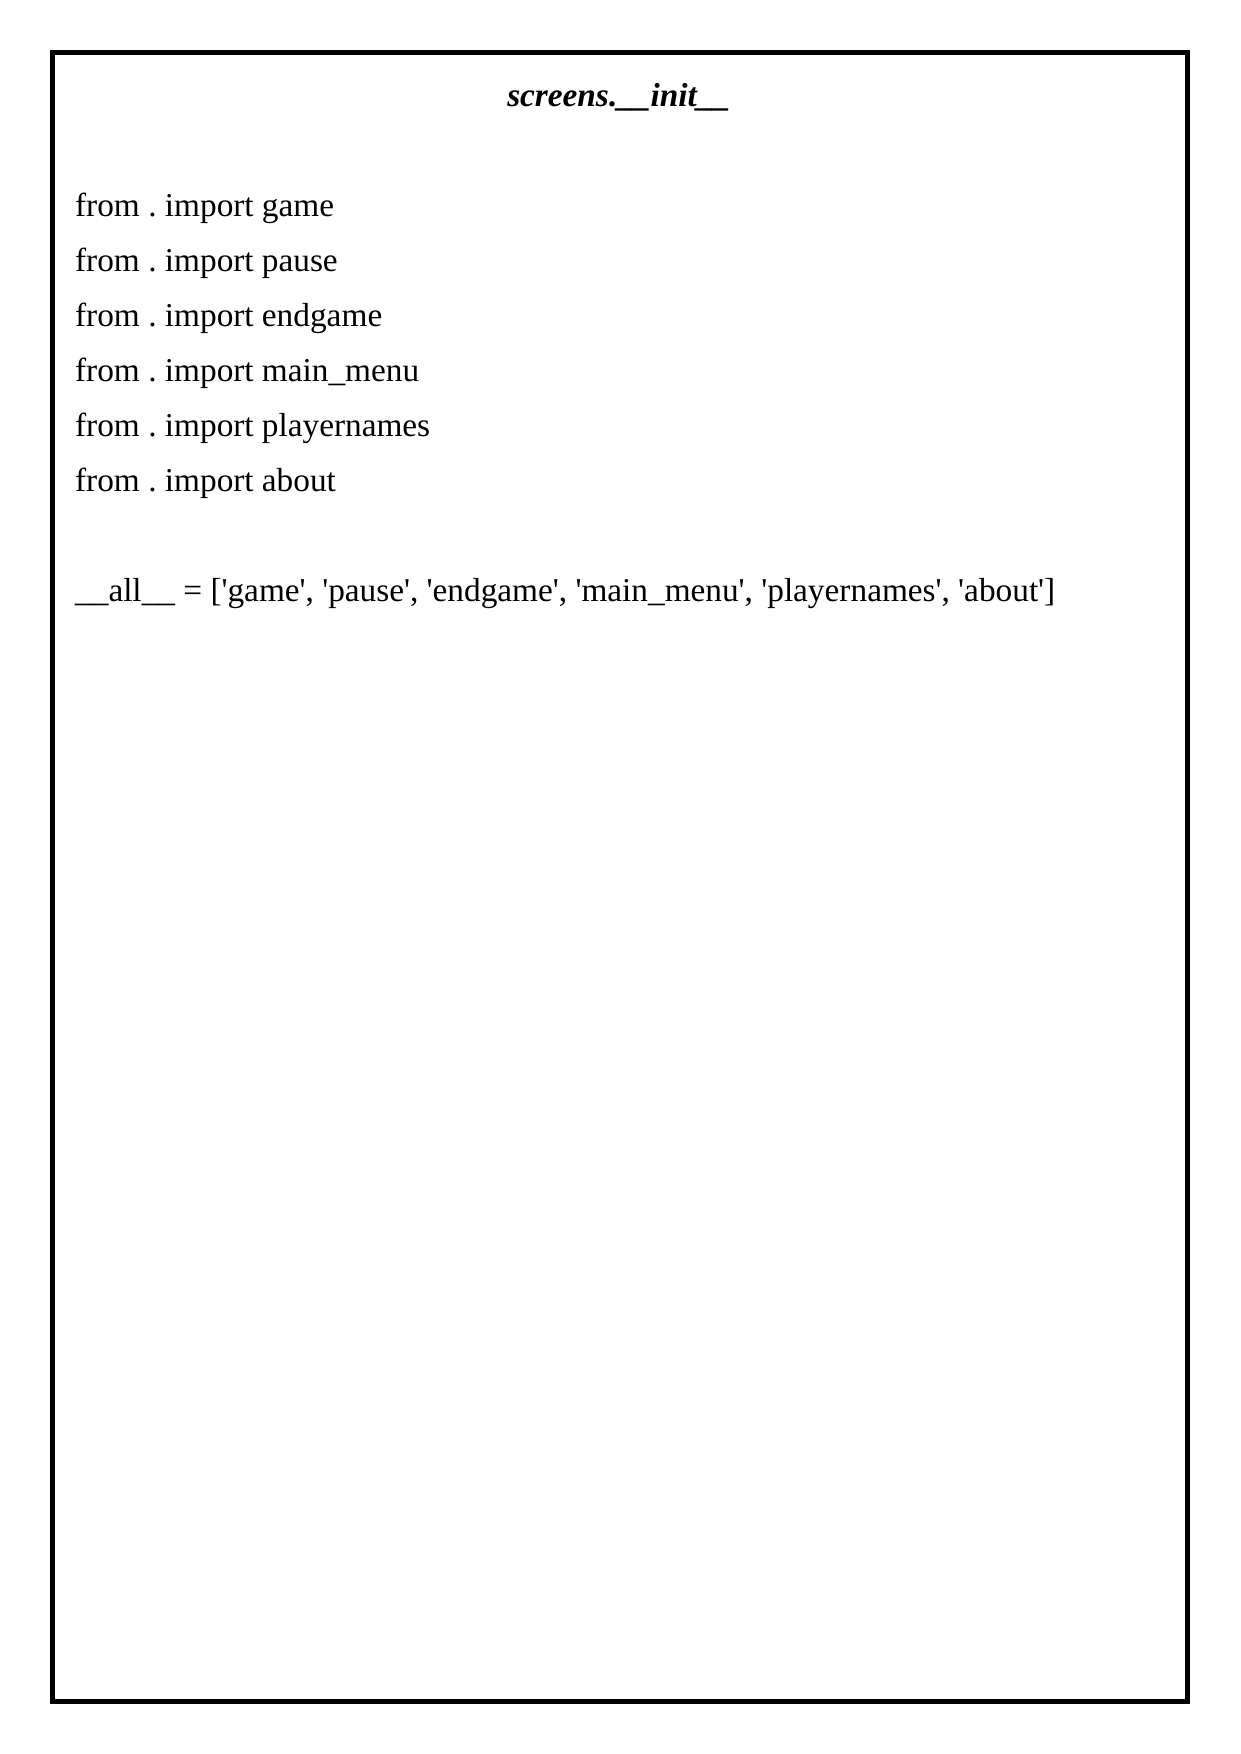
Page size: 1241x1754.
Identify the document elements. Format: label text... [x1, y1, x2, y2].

text from . import pause [75, 240, 1165, 278]
text from . import game [75, 185, 1165, 223]
text from . import endgame [75, 295, 1165, 333]
text from . import about [75, 460, 1165, 498]
text __all__ = ['game', 'pause', 'endgame', 'main_menu', 'playernames', 'about'] [75, 570, 1165, 608]
text from . import main_menu [75, 350, 1165, 388]
text screens.__init__ [75, 75, 1165, 113]
text from . import playernames [75, 405, 1165, 443]
